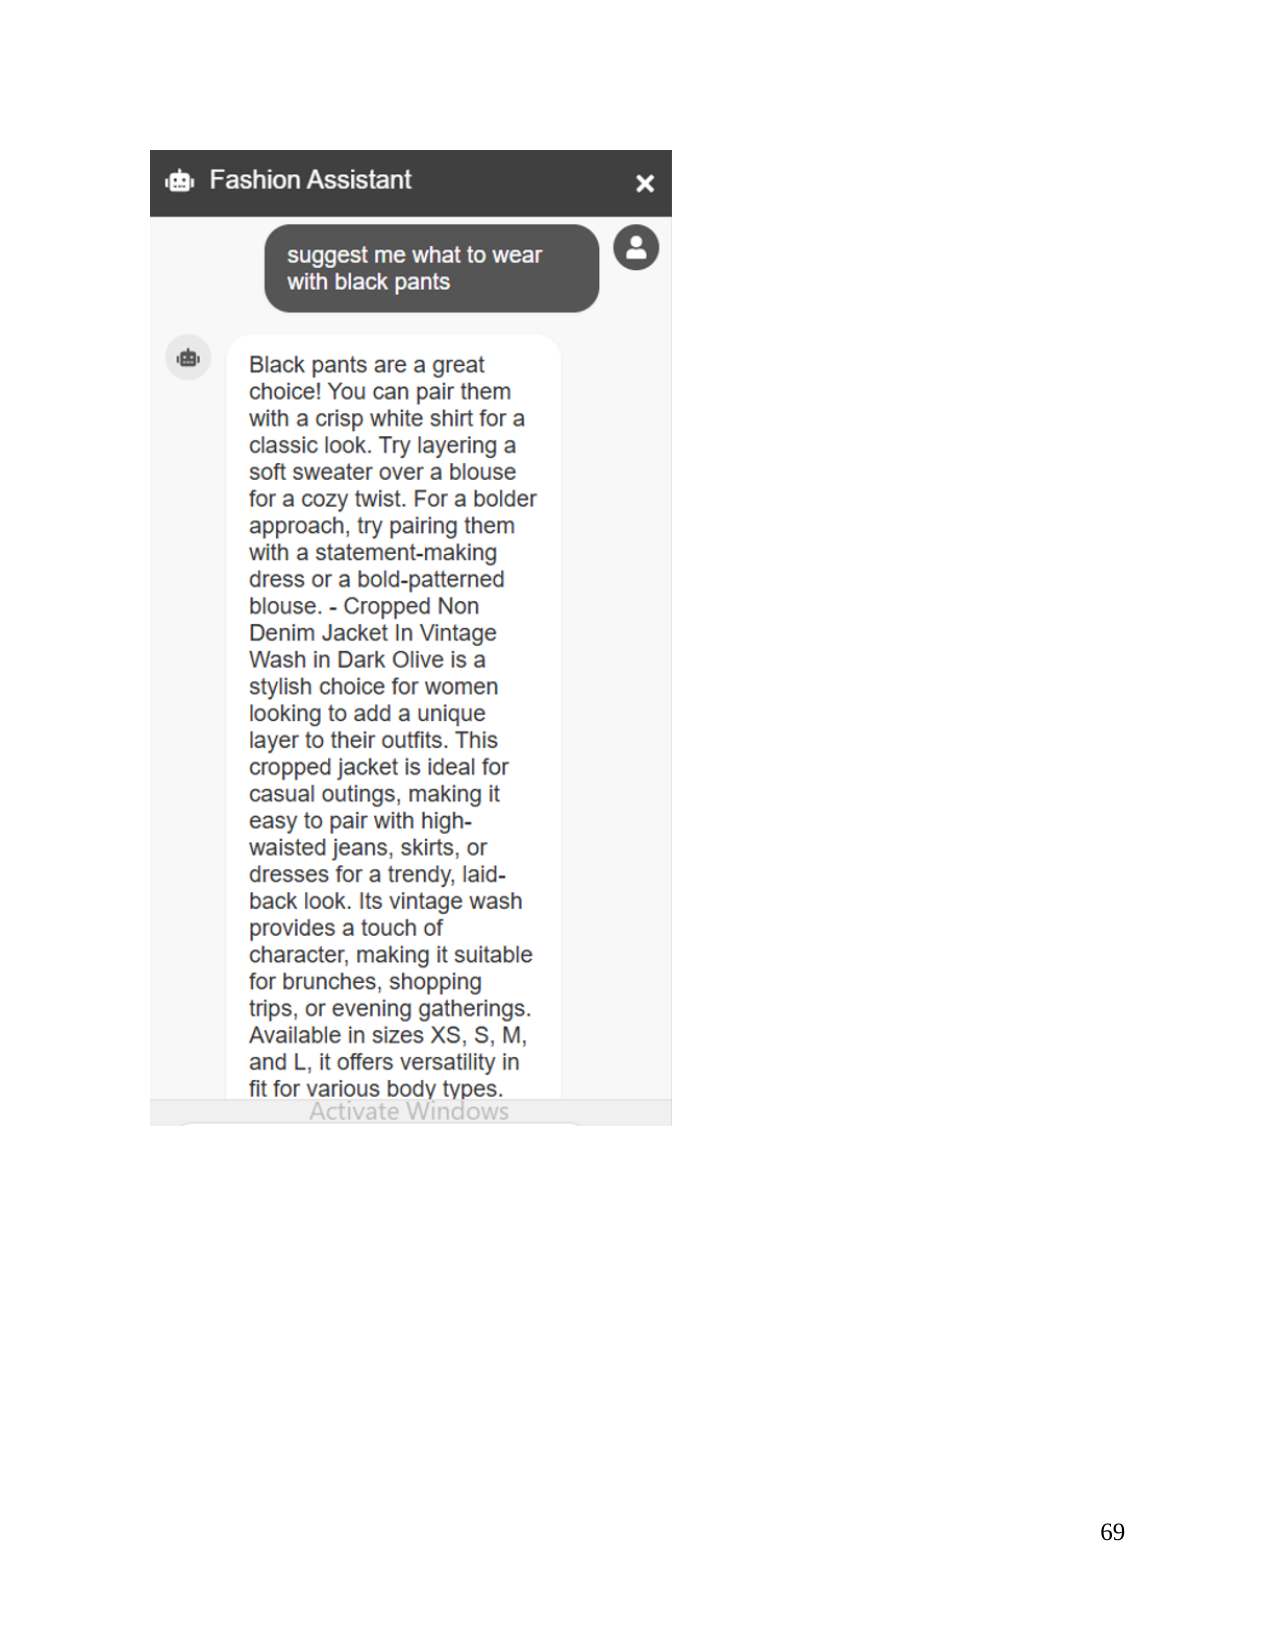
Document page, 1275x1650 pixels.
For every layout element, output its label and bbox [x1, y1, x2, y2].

picture [150, 150, 673, 1126]
